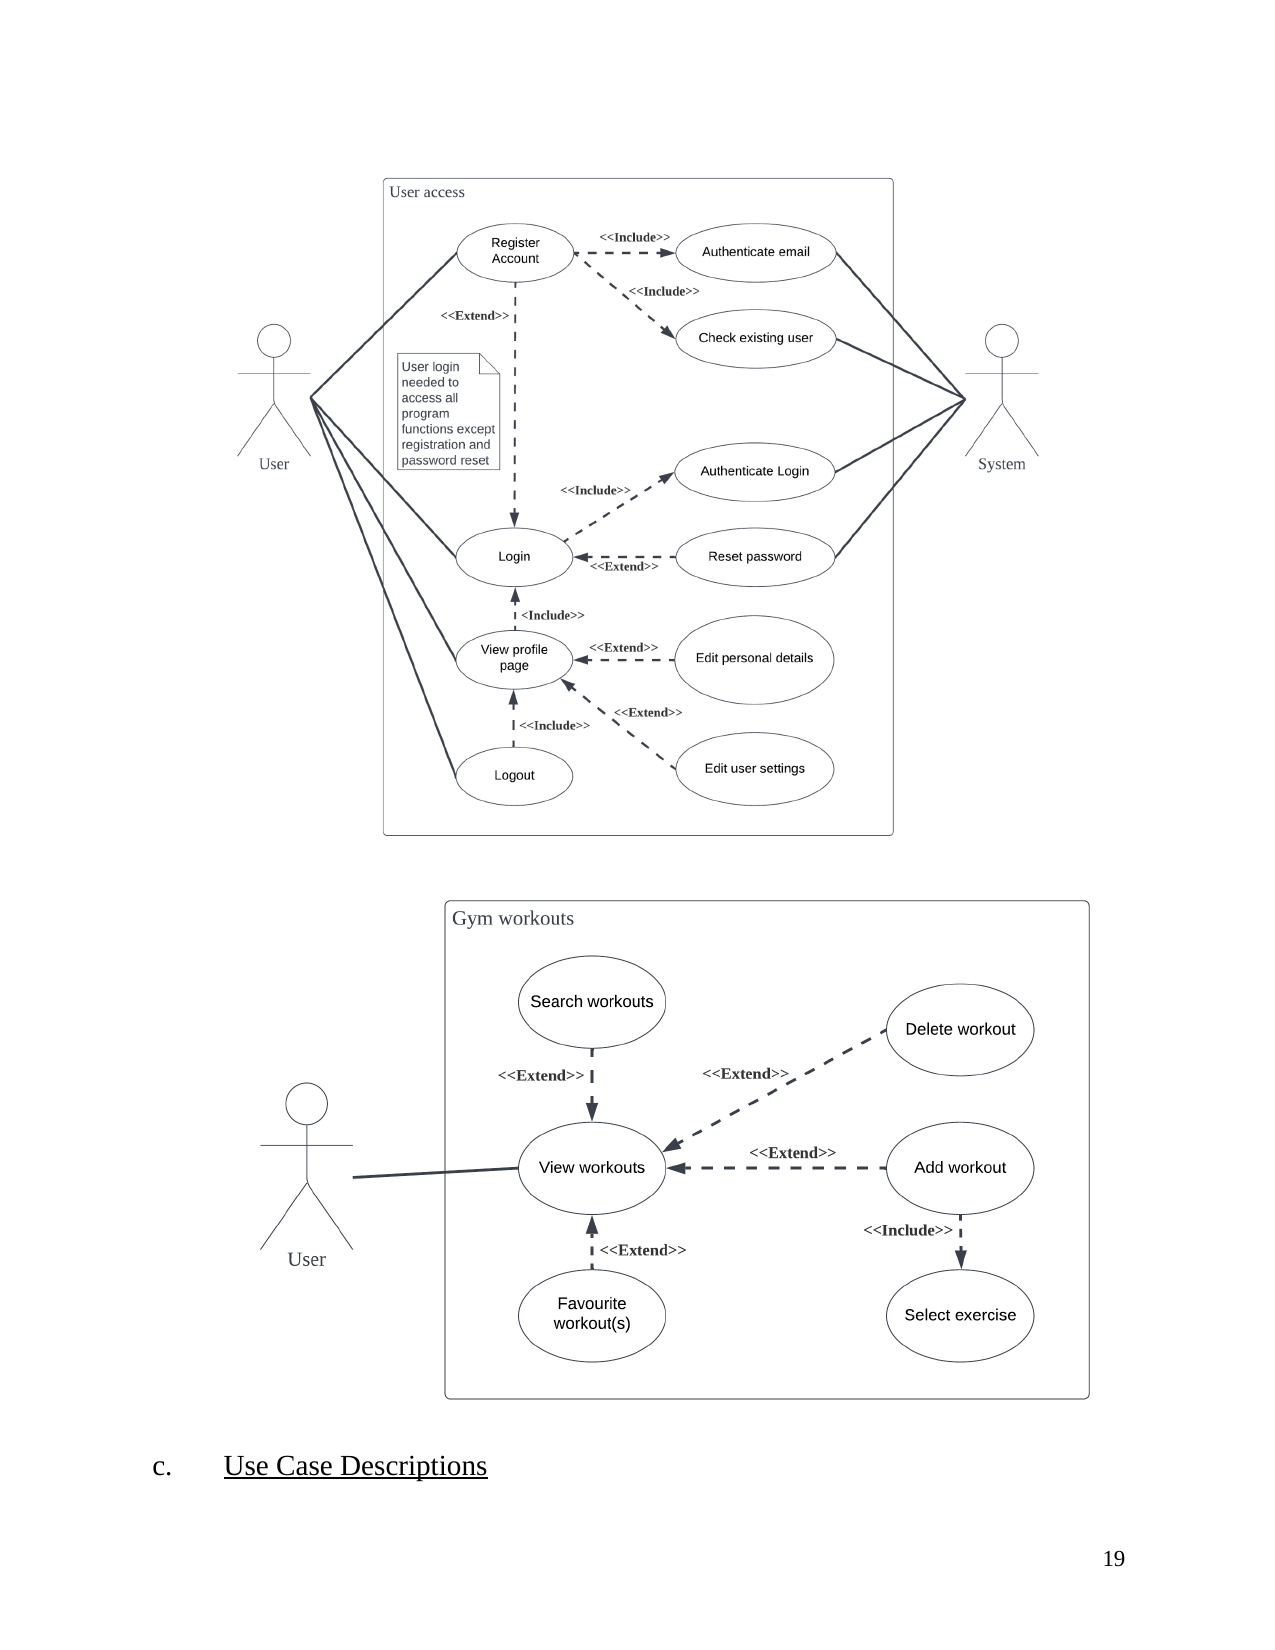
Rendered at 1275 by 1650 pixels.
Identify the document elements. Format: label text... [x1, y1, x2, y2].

picture [150, 150, 1125, 1436]
subtitle c. Use Case Descriptions [152, 1448, 1125, 1481]
